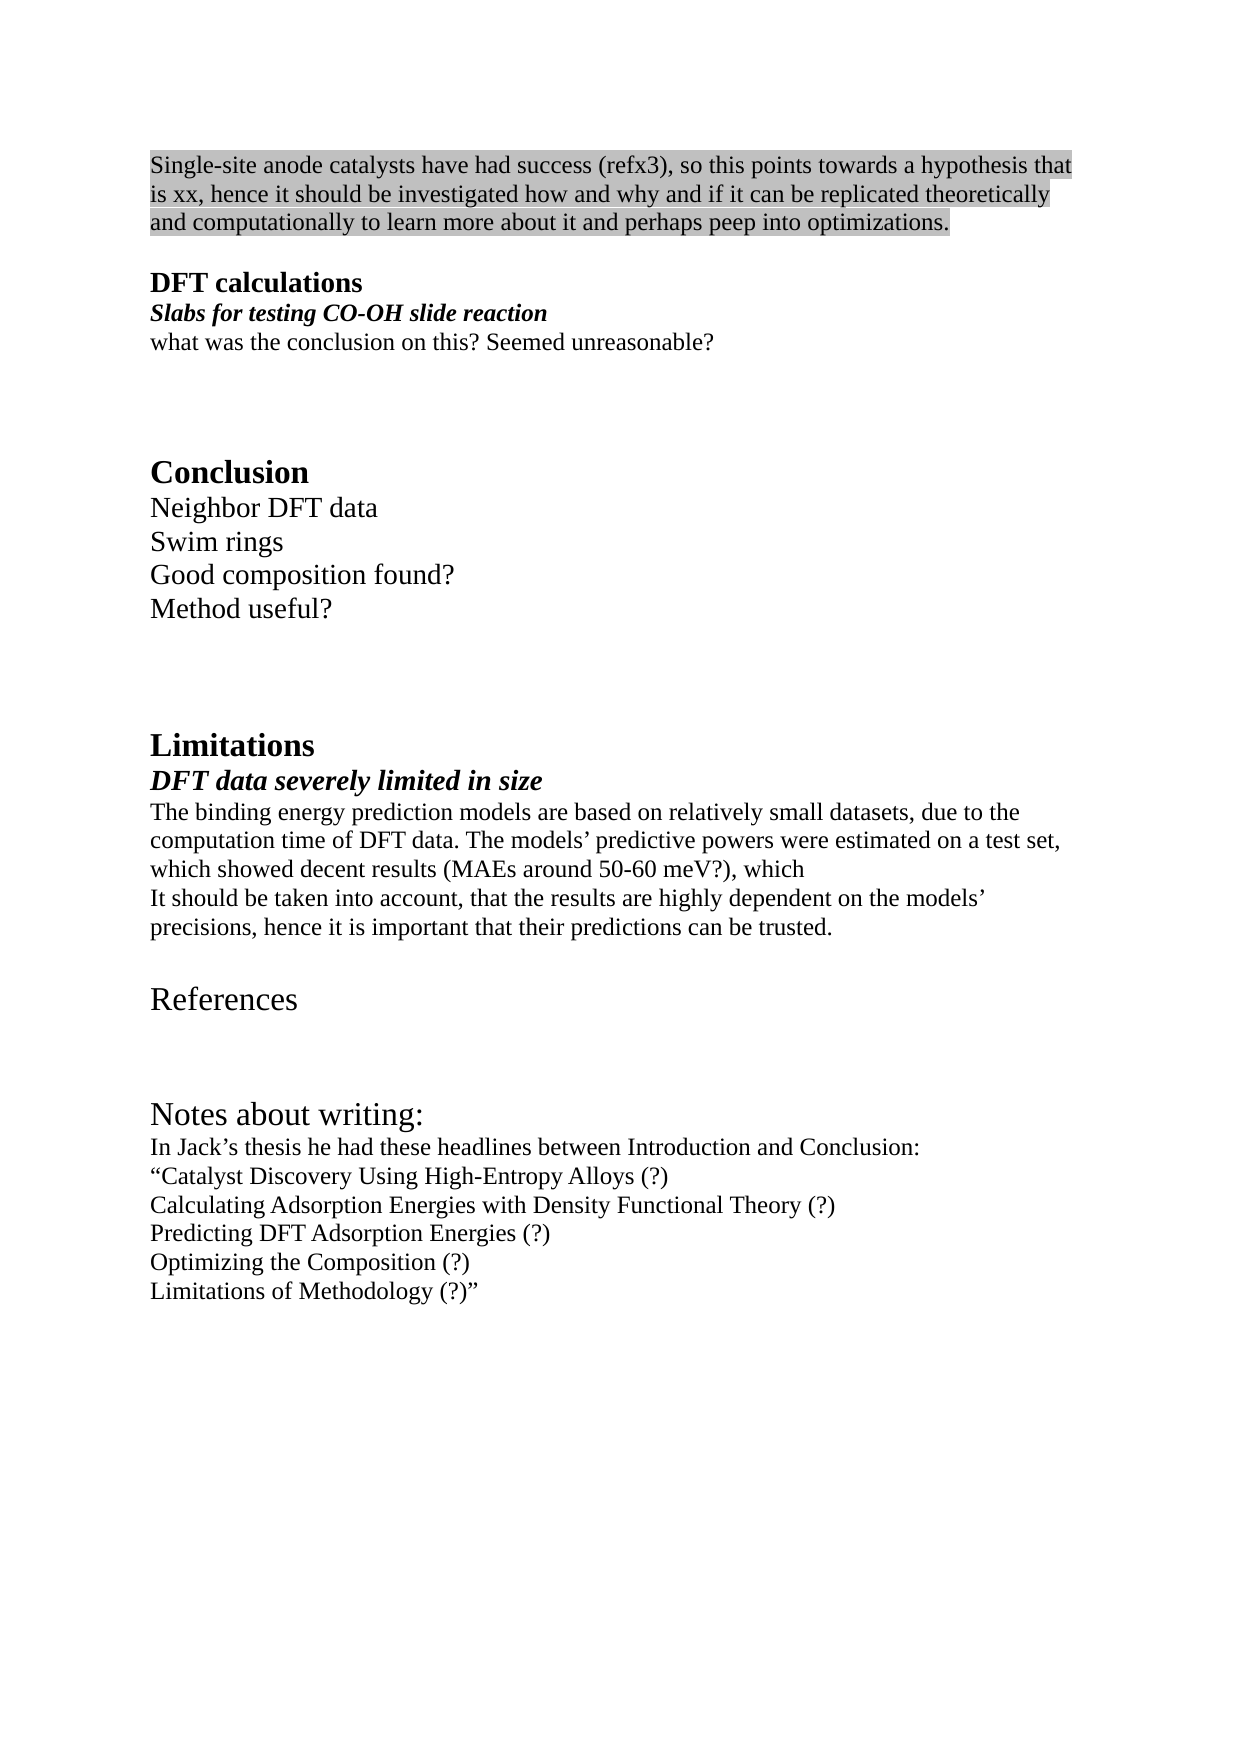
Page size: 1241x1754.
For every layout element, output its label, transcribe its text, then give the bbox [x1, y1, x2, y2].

text Slabs for testing CO-OH slide reaction [150, 298, 1090, 327]
text Good composition found? [150, 557, 1090, 591]
text Swim rings [150, 524, 1090, 557]
text In Jack’s thesis he had these headlines between Introduction and Conclusion: [150, 1132, 1090, 1161]
text Optimizing the Composition (?) [150, 1247, 1090, 1276]
text Method useful? [150, 591, 1090, 624]
text Notes about writing: [150, 1094, 1090, 1132]
text Conclusion [150, 452, 1090, 490]
text “Catalyst Discovery Using High-Entropy Alloys (?) [150, 1161, 1090, 1190]
text DFT calculations [150, 265, 1090, 298]
text Single-site anode catalysts have had success (refx3), so this points towards a hypothesis that is xx, hence it should be investigated how and why and if it can be replicated theoretically and computationally to learn more about it and perhaps peep into optimizations. [150, 150, 1090, 236]
text It should be taken into account, that the results are highly dependent on the models’ precisions, hence it is important that their predictions can be trusted. [150, 883, 1090, 941]
text The binding energy prediction models are based on relatively small datasets, due to the computation time of DFT data. The models’ predictive powers were estimated on a test set, which showed decent results (MAEs around 50-60 meV?), which [150, 797, 1090, 883]
text Predicting DFT Adsorption Energies (?) [150, 1218, 1090, 1247]
text DFT data severely limited in size [150, 763, 1090, 797]
text Limitations of Methodology (?)” [150, 1276, 1090, 1305]
text Neighbor DFT data [150, 490, 1090, 524]
text Calculating Adsorption Energies with Density Functional Theory (?) [150, 1190, 1090, 1218]
text Limitations [150, 725, 1090, 763]
text References [150, 979, 1090, 1017]
text what was the conclusion on this? Seemed unreasonable? [150, 327, 1090, 356]
